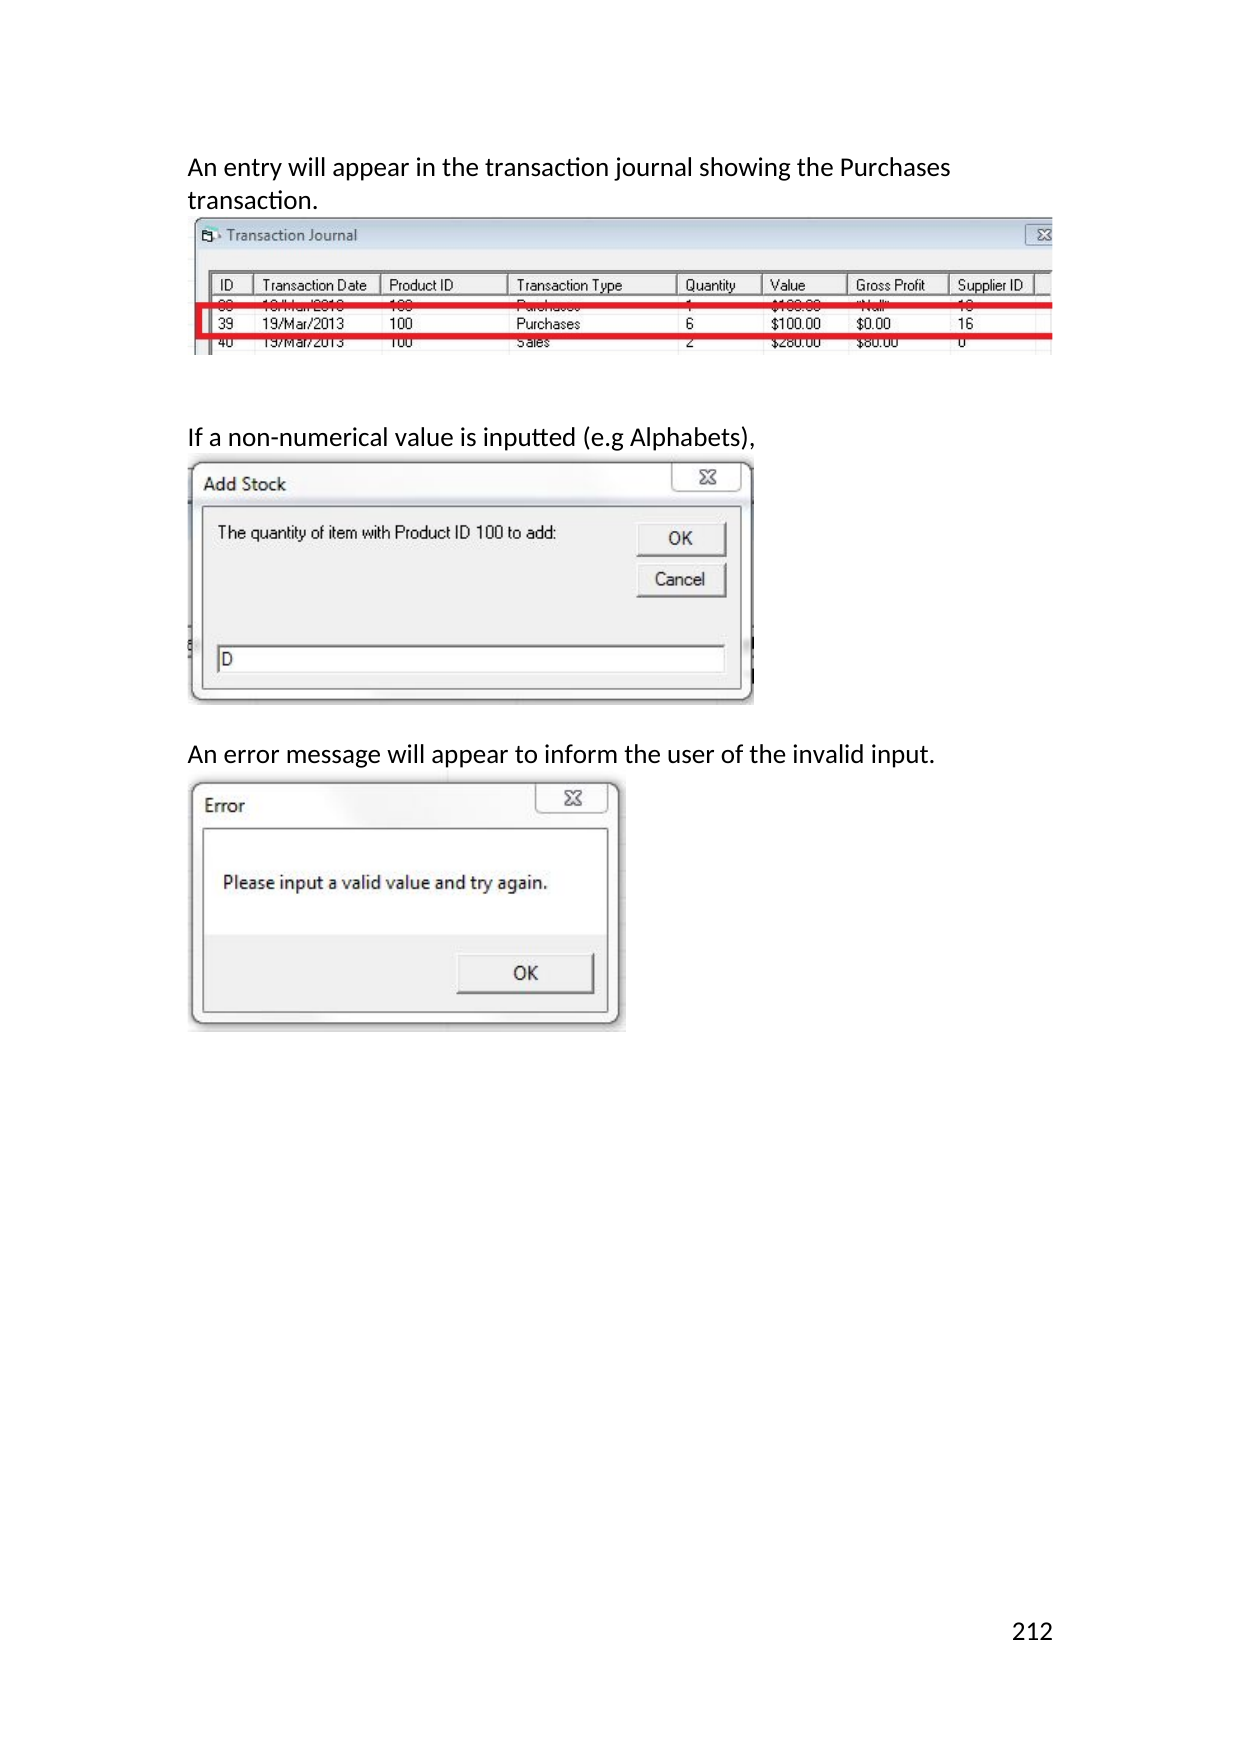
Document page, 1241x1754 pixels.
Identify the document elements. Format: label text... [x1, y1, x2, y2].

picture [187, 770, 626, 1032]
picture [187, 216, 1053, 355]
text An entry will appear in the transaction journal showing the Purchases transaction. [187, 150, 1053, 216]
text An error message will appear to inform the user of the invalid input. [187, 738, 1053, 771]
text If a non-numerical value is inputted (e.g Alphabets), [187, 420, 1053, 453]
picture [187, 453, 754, 705]
